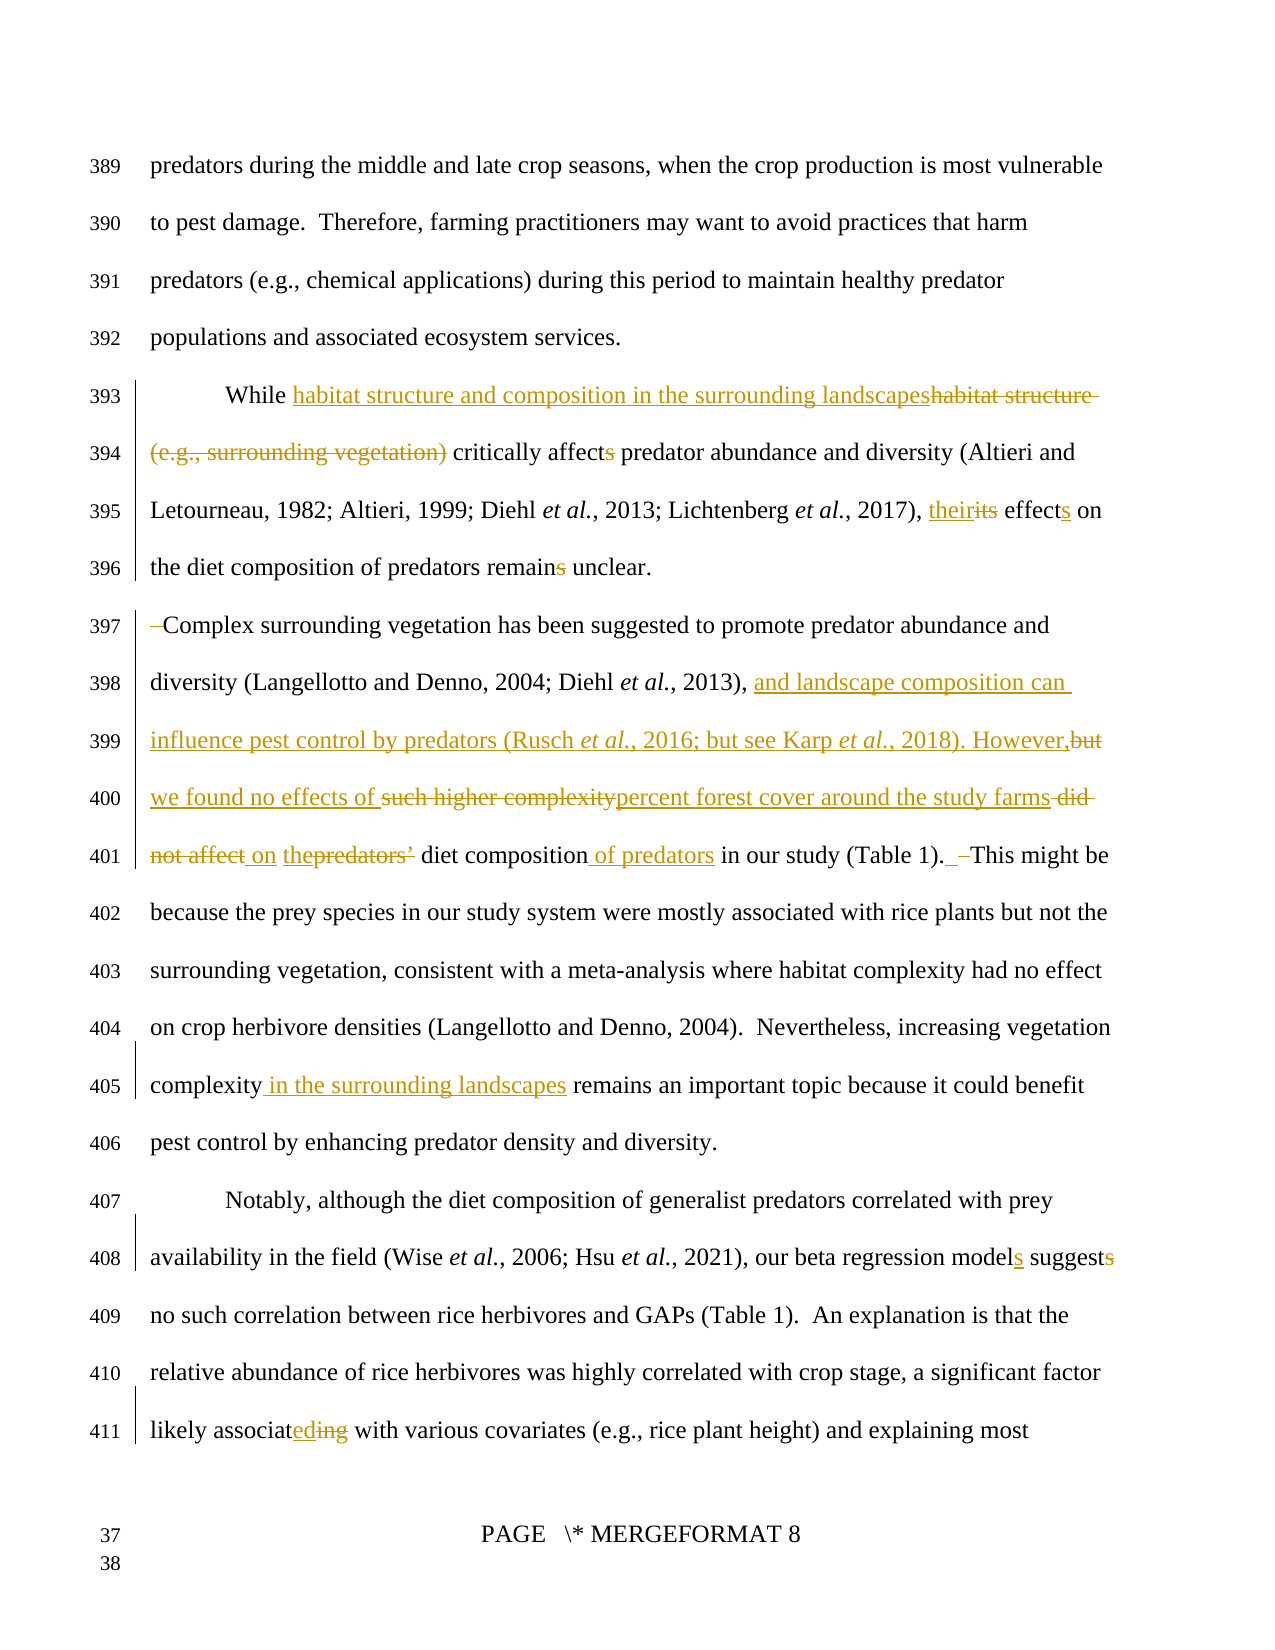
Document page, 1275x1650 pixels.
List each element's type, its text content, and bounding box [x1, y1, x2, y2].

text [150, 150, 1125, 351]
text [150, 1185, 1125, 1444]
text Complex surrounding vegetation has been suggested to promote predator abundance and diversity (Langellotto and Denno, 2004; Diehl et al., 2013), diet composition in our study (Table 1).This might be because the prey species in our study system were mostly associated with rice plants but not the surrounding vegetation, consistent with a meta-analysis where habitat complexity had no effect on crop herbivore densities (Langellotto and Denno, 2004). Nevertheless, increasing vegetation complexity remains an important topic because it could benefit pest control by enhancing predator density and diversity. [150, 610, 1125, 1156]
text While critically affect predator abundance and diversity (Altieri and Letourneau, 1982; Altieri, 1999; Diehl et al., 2013; Lichtenberg et al., 2017), effect on the diet composition of predators remain unclear. [150, 380, 1125, 581]
